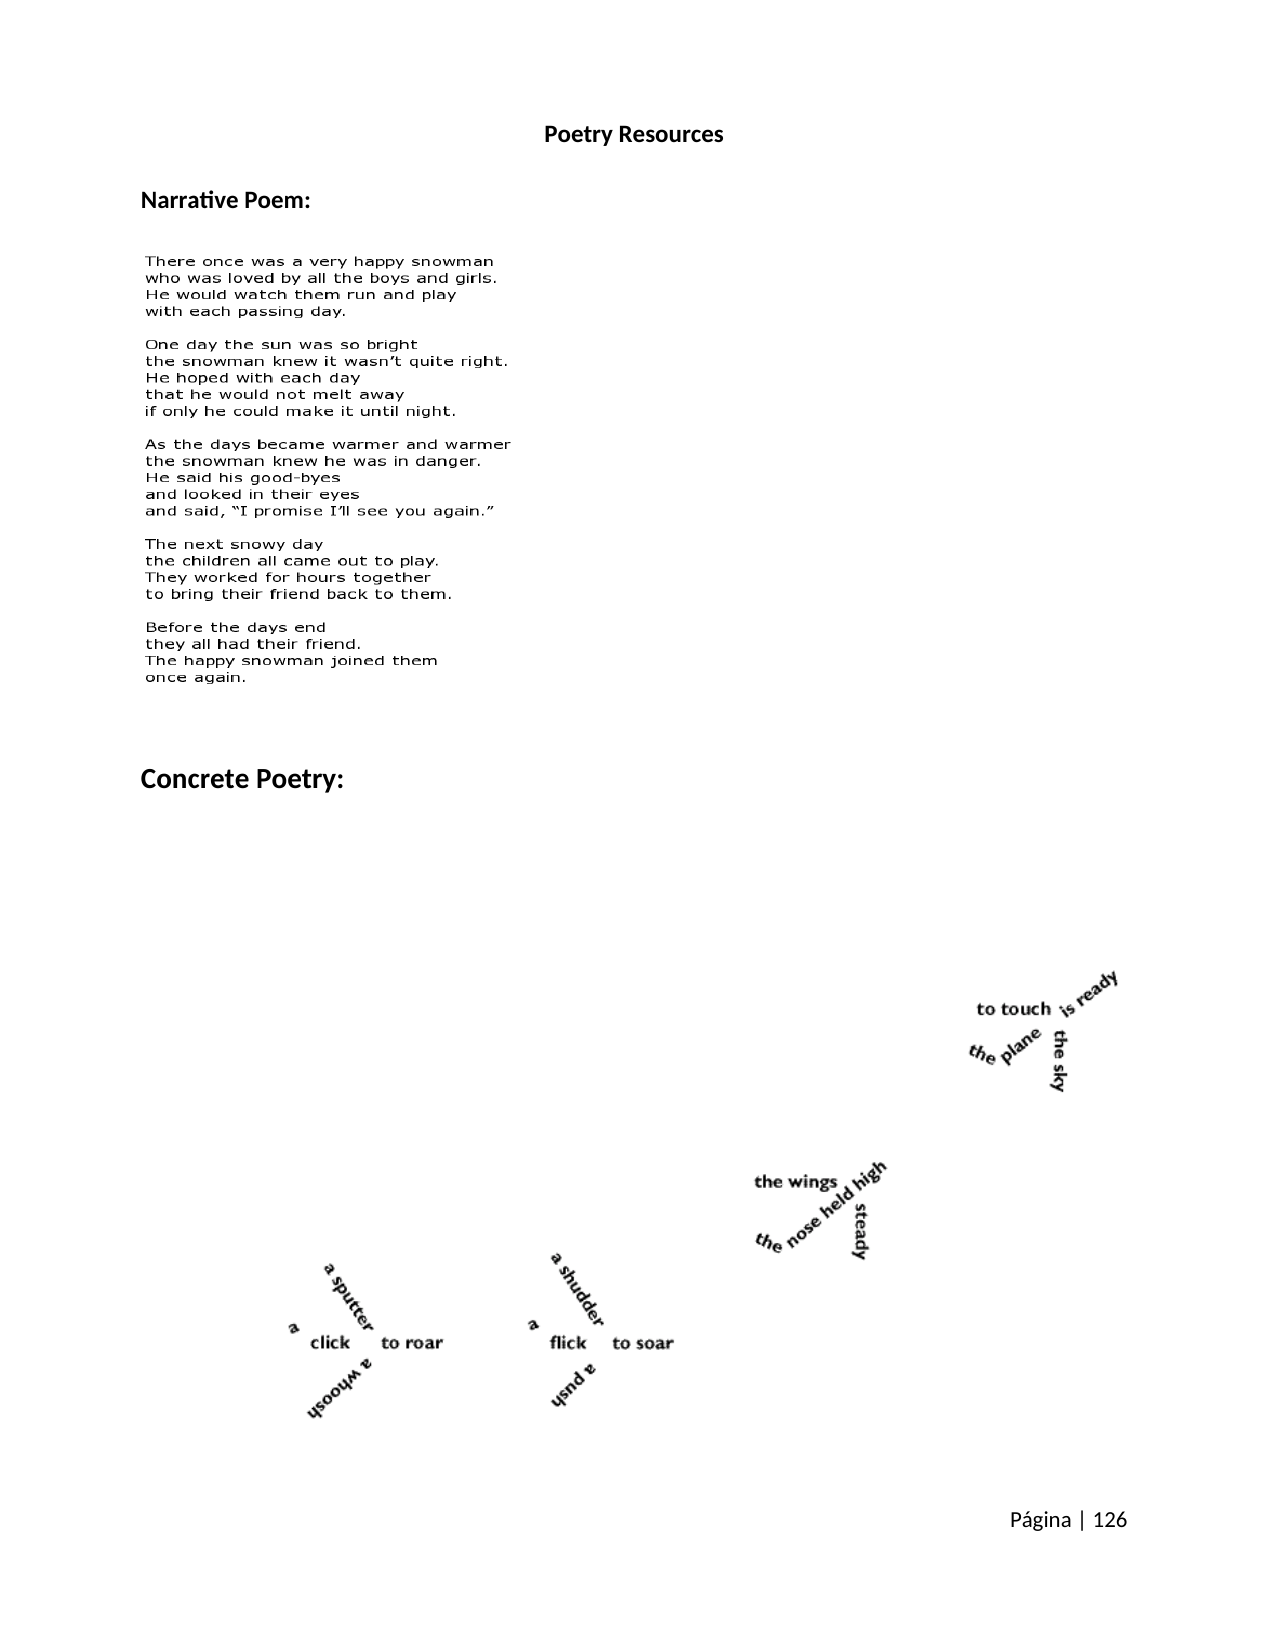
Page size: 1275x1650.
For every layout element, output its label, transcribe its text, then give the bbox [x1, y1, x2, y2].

text Narrative Poem: [141, 184, 1127, 214]
picture [140, 249, 951, 691]
text Concrete Poetry: [141, 760, 1127, 796]
text Poetry Resources [141, 118, 1127, 149]
picture [270, 918, 1139, 1435]
